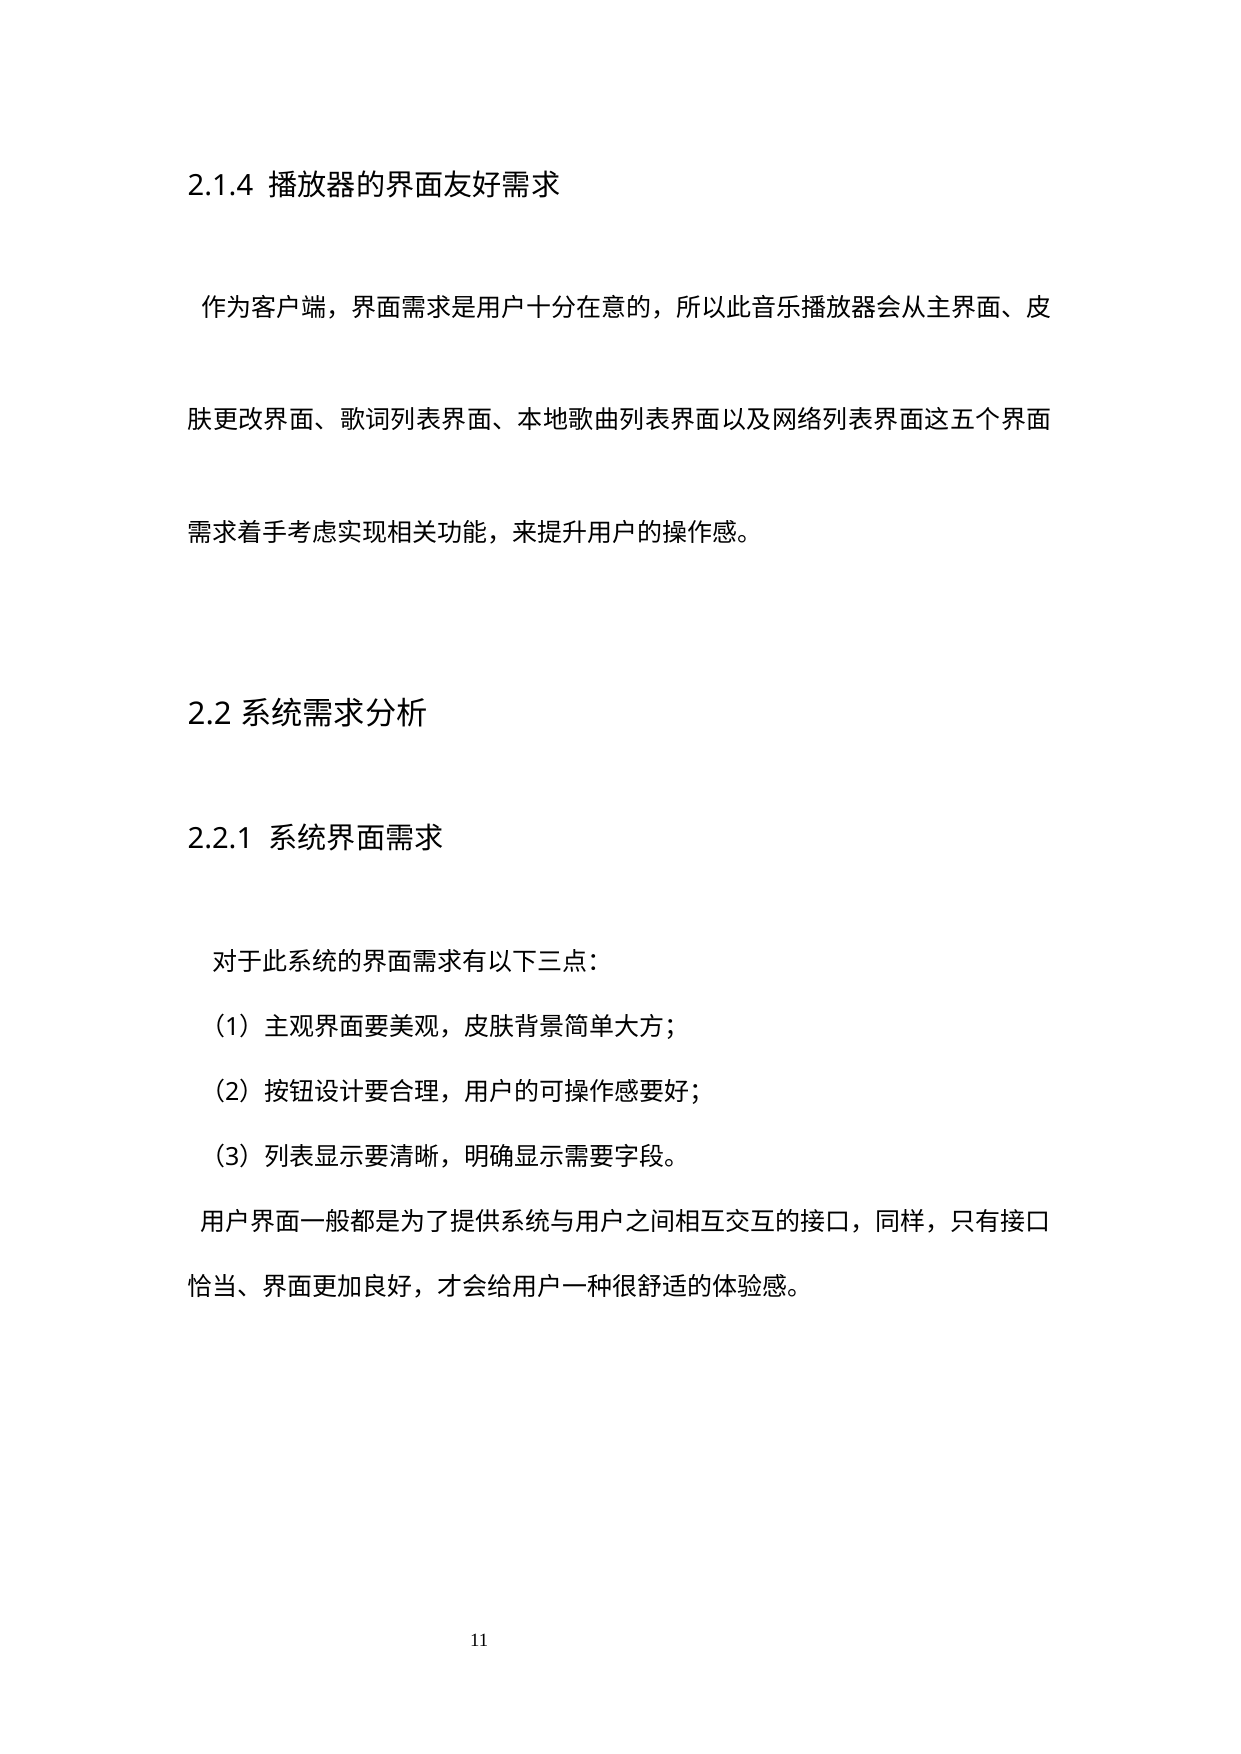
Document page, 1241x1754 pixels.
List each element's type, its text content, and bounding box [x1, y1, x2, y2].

text 对于此系统的界面需求有以下三点： [187, 927, 1053, 992]
subtitle 2.2.1 系统界面需求 [187, 804, 1053, 869]
subtitle 2.2 系统需求分析 [187, 678, 1053, 743]
text （2）按钮设计要合理，用户的可操作感要好； [187, 1057, 1053, 1122]
text （1）主观界面要美观，皮肤背景简单大方； [187, 992, 1053, 1057]
subtitle 2.1.4 播放器的界面友好需求 [187, 150, 1053, 215]
subtitle 作为客户端，界面需求是用户十分在意的，所以此音乐播放器会从主界面、皮肤更改界面、歌词列表界面、本地歌曲列表界面以及网络列表界面这五个界面需求着手考虑实现相关功能，来提升用户的操作感。 [187, 273, 1053, 563]
text （3）列表显示要清晰，明确显示需要字段。 [187, 1122, 1053, 1187]
text 用户界面一般都是为了提供系统与用户之间相互交互的接口，同样，只有接口恰当、界面更加良好，才会给用户一种很舒适的体验感。 [187, 1187, 1053, 1317]
